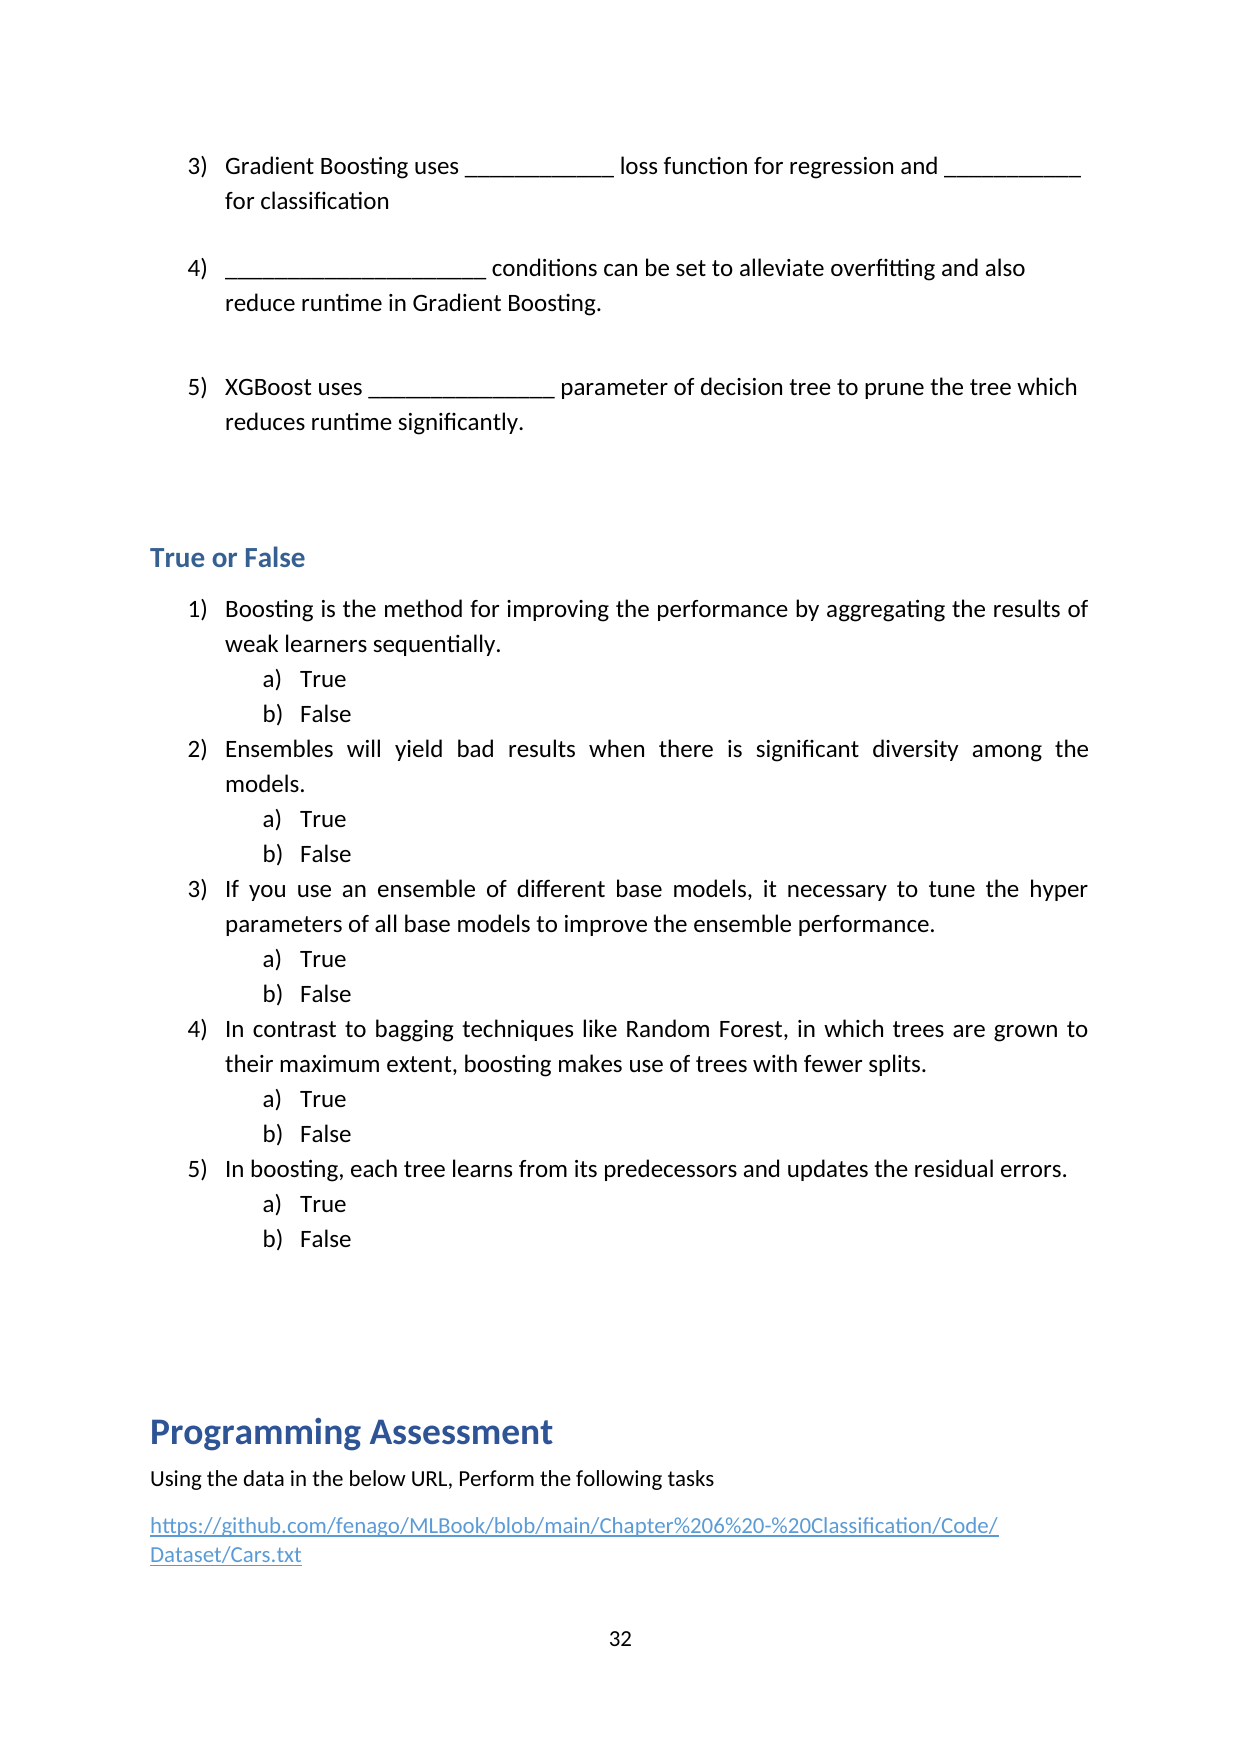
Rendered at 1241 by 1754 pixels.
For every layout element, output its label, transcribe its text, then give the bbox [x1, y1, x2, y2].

text True or False [150, 539, 1090, 575]
text https://github.com/fenago/MLBook/blob/main/Chapter%206%20-%20Classification/Code/Dataset/Cars.txt [150, 1511, 1090, 1569]
list True [262, 1083, 1090, 1114]
list True [262, 943, 1090, 974]
list _____________________ conditions can be set to alleviate overfitting and also reduce runtime in Gradient Boosting. [187, 252, 1090, 318]
list False [262, 1118, 1090, 1149]
list Gradient Boosting uses ____________ loss function for regression and ___________ for classification [187, 150, 1090, 216]
list True [262, 1188, 1090, 1219]
subtitle Programming Assessment [150, 1408, 1090, 1453]
list True [262, 663, 1090, 694]
list XGBoost uses _______________ parameter of decision tree to prune the tree which reduces runtime significantly. [187, 371, 1090, 437]
list Ensembles will yield bad results when there is significant diversity among the models. [187, 733, 1090, 799]
list False [262, 978, 1090, 1009]
list In boosting, each tree learns from its predecessors and updates the residual errors. [187, 1153, 1090, 1184]
list In contrast to bagging techniques like Random Forest, in which trees are grown to their maximum extent, boosting makes use of trees with fewer splits. [187, 1013, 1090, 1079]
list False [262, 838, 1090, 869]
list If you use an ensemble of different base models, it necessary to tune the hyper parameters of all base models to improve the ensemble performance. [187, 873, 1090, 939]
list False [262, 698, 1090, 729]
list True [262, 803, 1090, 834]
text Using the data in the below URL, Perform the following tasks [150, 1464, 1090, 1493]
list Boosting is the method for improving the performance by aggregating the results of weak learners sequentially. [187, 593, 1090, 659]
list False [262, 1223, 1090, 1254]
